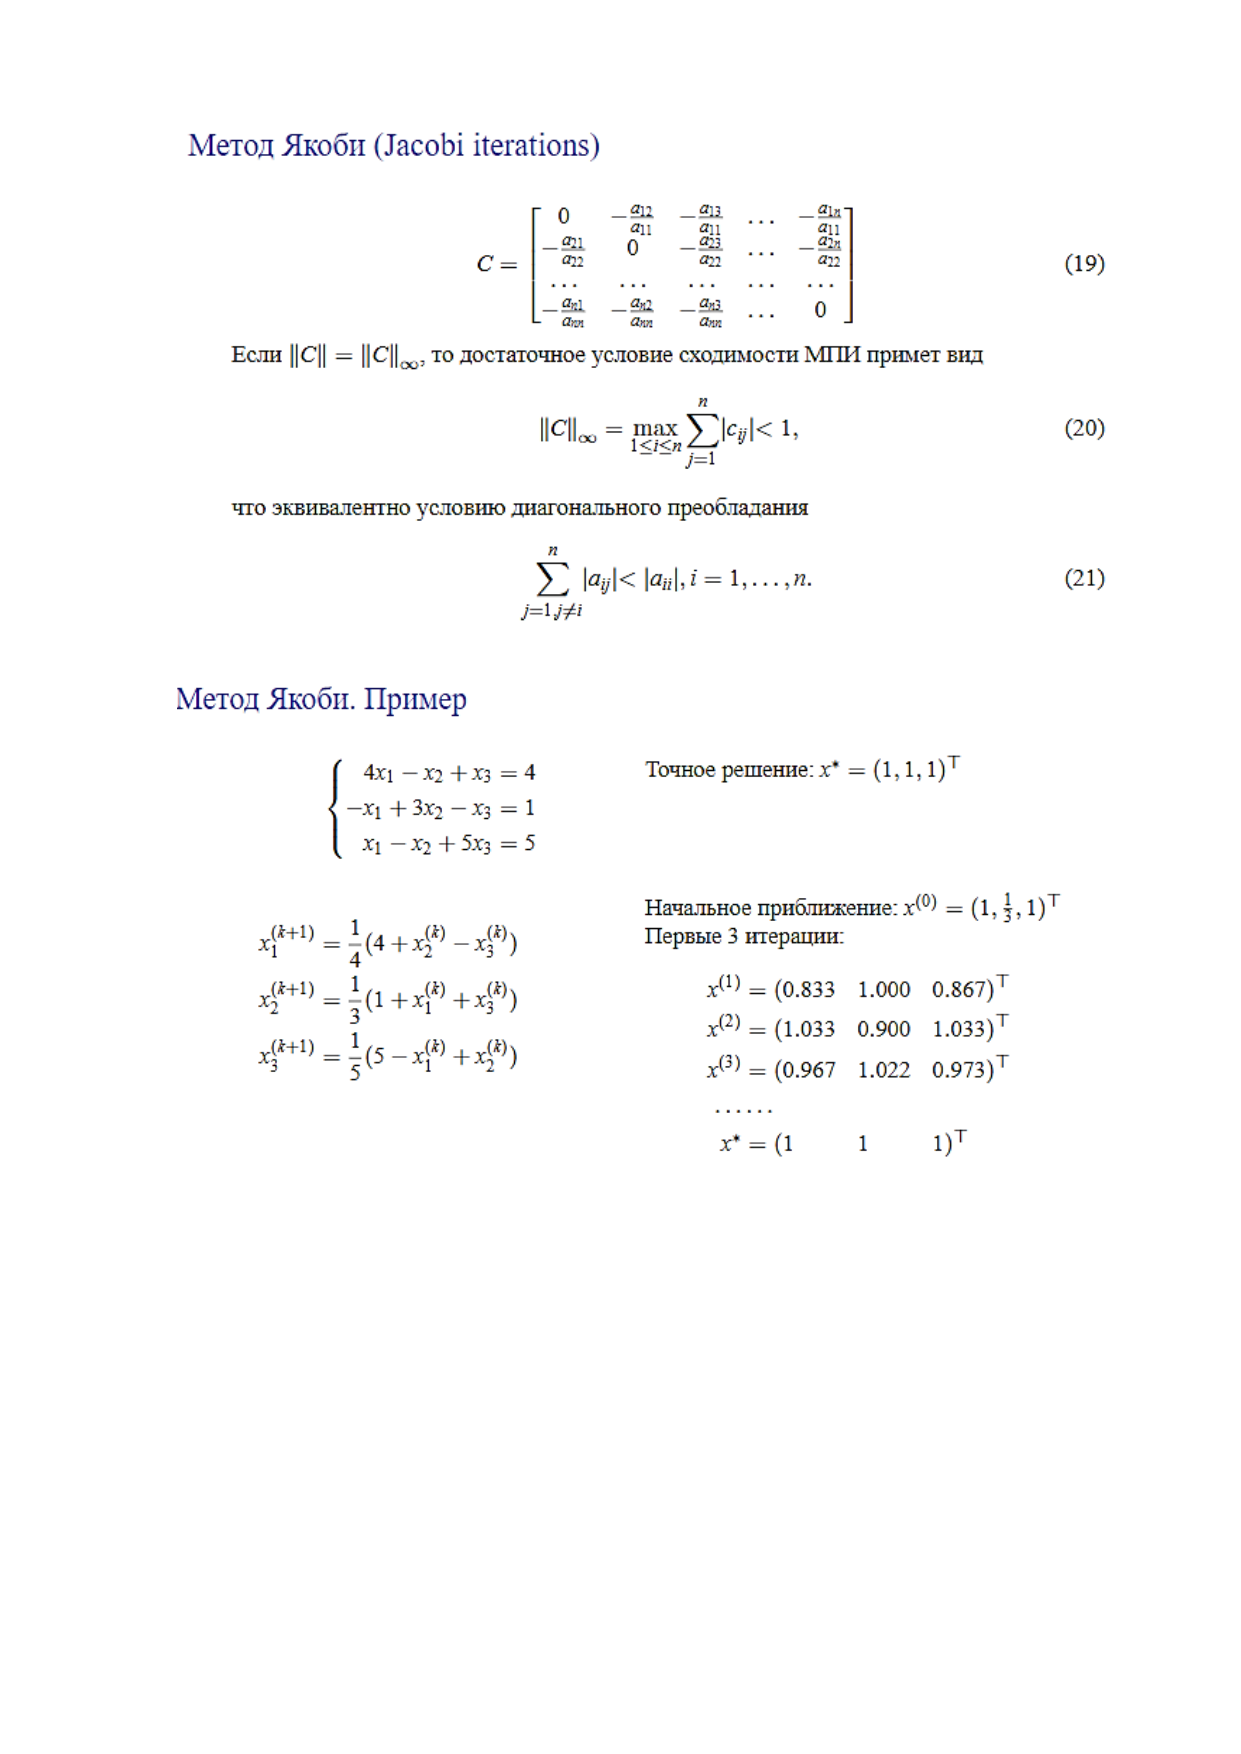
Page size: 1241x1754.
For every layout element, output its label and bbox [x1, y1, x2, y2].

picture [177, 118, 1158, 644]
picture [177, 668, 1128, 1178]
